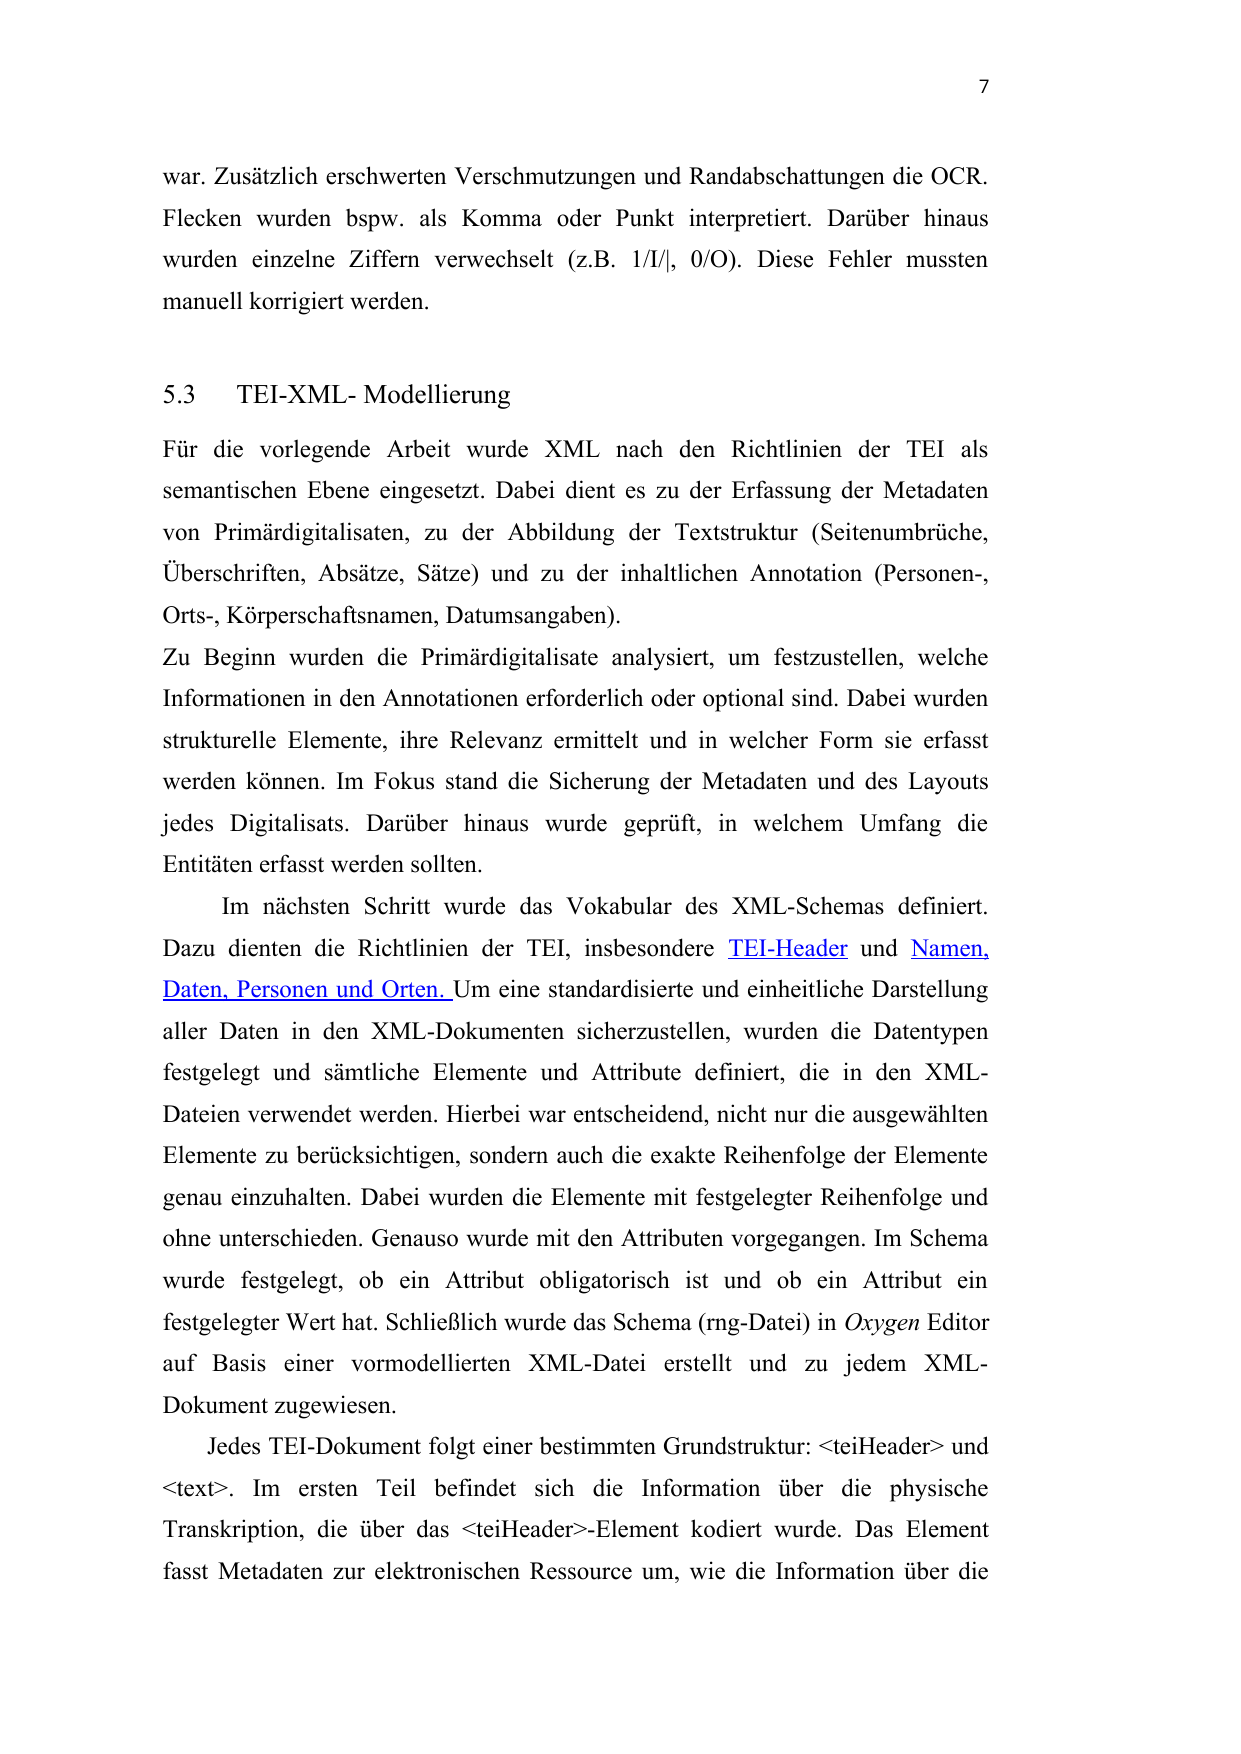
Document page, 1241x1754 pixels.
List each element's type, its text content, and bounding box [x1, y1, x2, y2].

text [162, 1432, 989, 1585]
text Im nächsten Schritt wurde das Vokabular des XML-Schemas definiert. Dazu dienten die Richtlinien der TEI, insbesondere TEI-Header und Namen, Daten, Personen und Orten. Um eine standardisierte und einheitliche Darstellung aller Daten in den XML-Dokumenten sicherzustellen, wurden die Datentypen festgelegt und sämtliche Elemente und Attribute definiert, die in den XML-Dateien verwendet werden. Hierbei war entscheidend, nicht nur die ausgewählten Elemente zu berücksichtigen, sondern auch die exakte Reihenfolge der Elemente genau einzuhalten. Dabei wurden die Elemente mit festgelegter Reihenfolge und ohne unterschieden. Genauso wurde mit den Attributen vorgegangen. Im Schema wurde festgelegt, ob ein Attribut obligatorisch ist und ob ein Attribut ein festgelegter Wert hat. Schließlich wurde das Schema (rng-Datei) in Oxygen Editor auf Basis einer vormodellierten XML-Datei erstellt und zu jedem XML-Dokument zugewiesen. [162, 892, 989, 1418]
text Für die vorlegende Arbeit wurde XML nach den Richtlinien der TEI als semantischen Ebene eingesetzt. Dabei dient es zu der Erfassung der Metadaten von Primärdigitalisaten, zu der Abbildung der Textstruktur (Seitenumbrüche, Überschriften, Absätze, Sätze) und zu der inhaltlichen Annotation (Personen-, Orts-, Körperschaftsnamen, Datumsangaben). [162, 435, 989, 629]
subtitle TEI-XML- Modellierung [162, 379, 989, 410]
text Zu Beginn wurden die Primärdigitalisate analysiert, um festzustellen, welche Informationen in den Annotationen erforderlich oder optional sind. Dabei wurden strukturelle Elemente, ihre Relevanz ermittelt und in welcher Form sie erfasst werden können. Im Fokus stand die Sicherung der Metadaten und des Layouts jedes Digitalisats. Darüber hinaus wurde geprüft, in welchem Umfang die Entitäten erfasst werden sollten. [162, 643, 989, 878]
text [162, 162, 989, 315]
